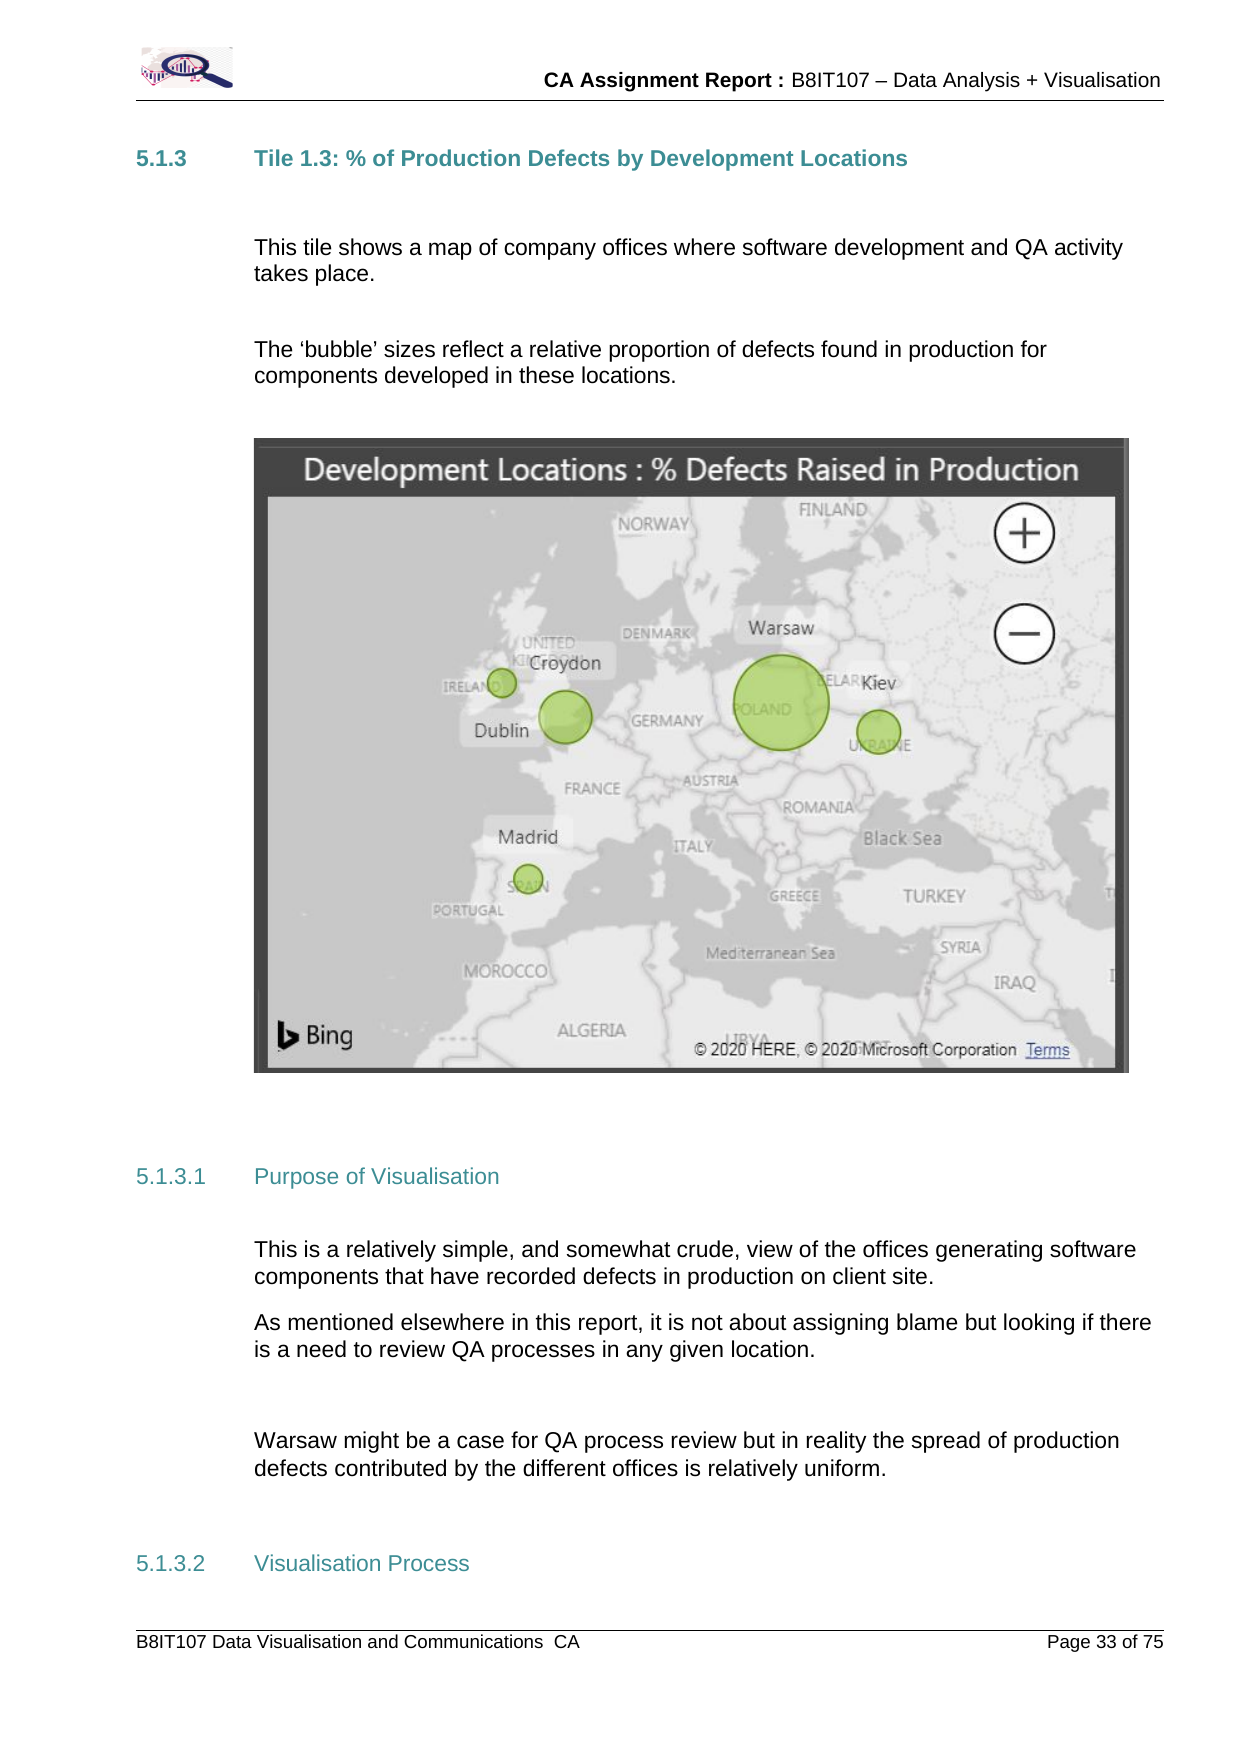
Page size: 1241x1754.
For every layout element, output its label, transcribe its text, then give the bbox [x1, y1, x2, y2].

subtitle Tile 1.3: % of Production Defects by Development Locations [136, 144, 1163, 171]
subtitle Purpose of Visualisation [136, 1162, 1163, 1189]
text The ‘bubble’ sizes reflect a relative proportion of defects found in production for components developed in these locations. [254, 336, 1163, 389]
text This tile shows a map of company offices where software development and QA activity takes place. [254, 233, 1163, 286]
text This is a relatively simple, and somewhat crude, view of the offices generating software components that have recorded defects in production on client site. [254, 1235, 1163, 1289]
picture [141, 47, 233, 88]
text As mentioned elsewhere in this report, it is not about assigning blame but looking if there is a need to review QA processes in any given location. [254, 1308, 1163, 1362]
text Warsaw might be a case for QA process review but in reality the spread of production defects contributed by the different offices is relatively uniform. [254, 1427, 1163, 1481]
subtitle Visualisation Process [136, 1550, 1163, 1577]
picture [253, 438, 1129, 1073]
